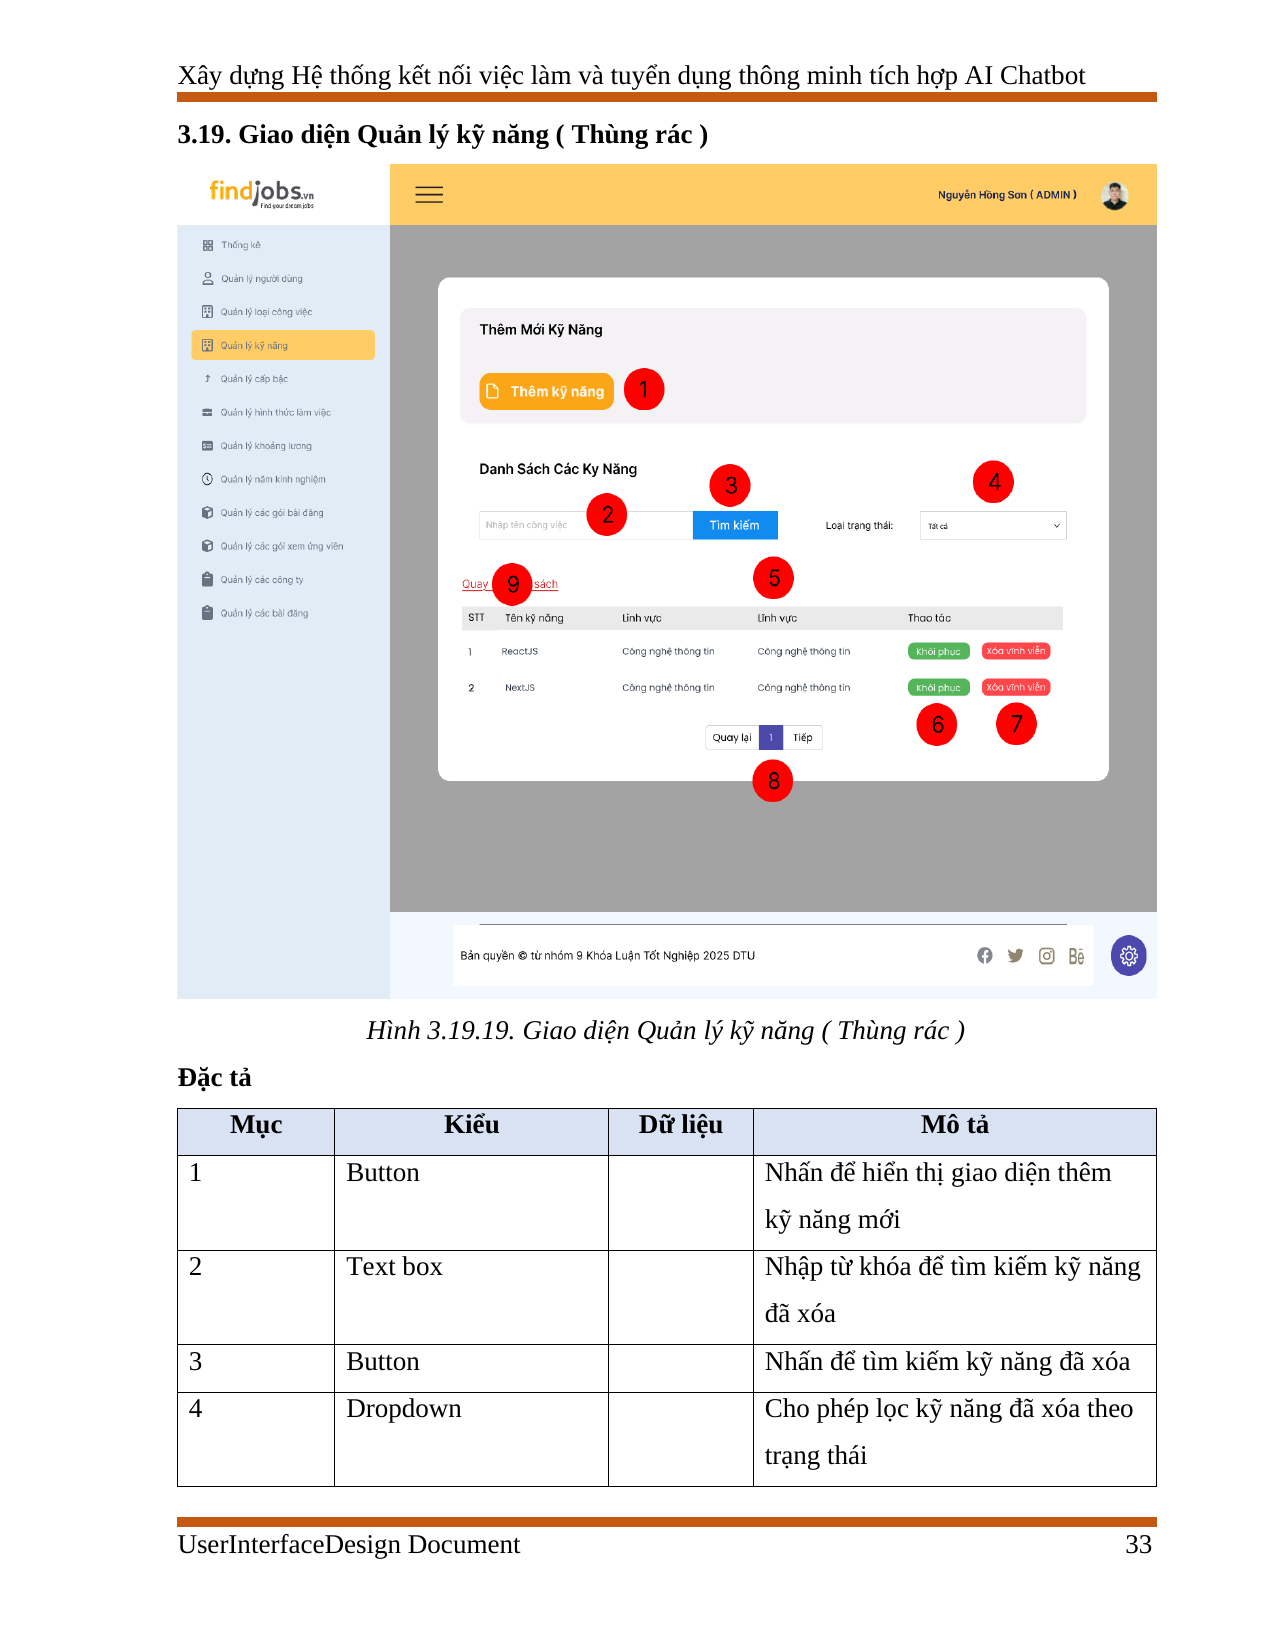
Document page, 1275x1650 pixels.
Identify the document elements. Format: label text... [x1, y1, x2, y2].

table_cell [609, 1156, 753, 1249]
text Đặc tả [177, 1061, 1157, 1092]
table_cell 3 [178, 1345, 334, 1392]
table_cell Cho phép lọc kỹ năng đã xóa theo trạng thái [754, 1393, 1156, 1486]
table_header Mô tả [754, 1109, 1156, 1155]
table_cell Nhấn để tìm kiếm kỹ năng đã xóa [754, 1345, 1156, 1392]
subtitle 3.19. Giao diện Quản lý kỹ năng ( Thùng rác ) [177, 118, 1157, 149]
table_cell [609, 1251, 753, 1344]
table_cell Button [335, 1345, 608, 1392]
table_cell 4 [178, 1393, 334, 1486]
table_cell Nhập từ khóa để tìm kiếm kỹ năng đã xóa [754, 1251, 1156, 1344]
table_header Dữ liệu [609, 1109, 753, 1155]
table_header Mục [178, 1109, 334, 1155]
text Hình 3.19.19. Giao diện Quản lý kỹ năng ( Thùng rác ) [177, 1014, 1157, 1045]
table_cell Dropdown [335, 1393, 608, 1486]
table_header Kiểu [335, 1109, 608, 1155]
table_cell Nhấn để hiển thị giao diện thêm kỹ năng mới [754, 1156, 1156, 1249]
table_cell [609, 1345, 753, 1392]
table_cell [609, 1393, 753, 1486]
table_cell 2 [178, 1251, 334, 1344]
table_cell Text box [335, 1251, 608, 1344]
table_cell 1 [178, 1156, 334, 1249]
table_cell Button [335, 1156, 608, 1249]
picture [177, 164, 1157, 999]
